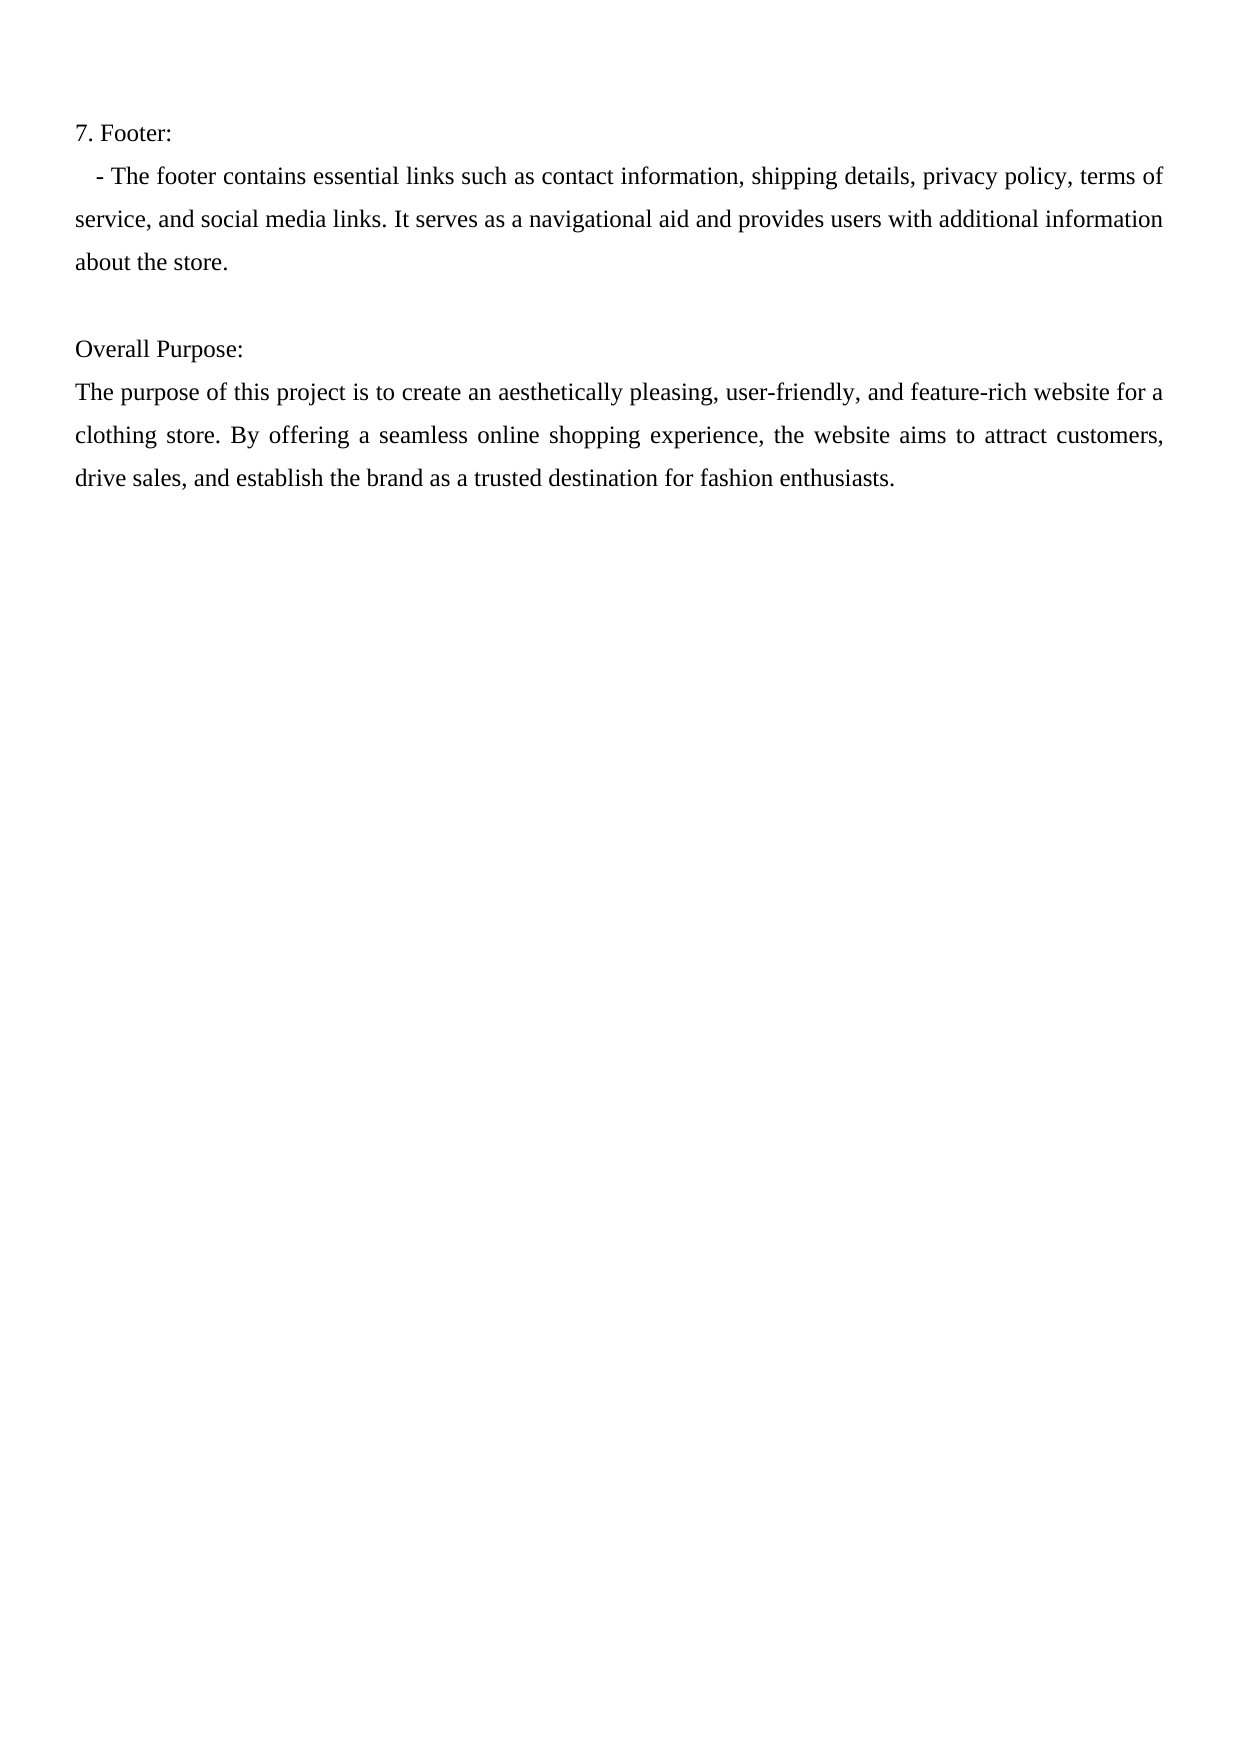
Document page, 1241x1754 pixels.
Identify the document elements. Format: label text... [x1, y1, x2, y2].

text The purpose of this project is to create an aesthetically pleasing, user-friendly, and feature-rich website for a clothing store. By offering a seamless online shopping experience, the website aims to attract customers, drive sales, and establish the brand as a trusted destination for fashion enthusiasts. [75, 377, 1165, 492]
text - The footer contains essential links such as contact information, shipping details, privacy policy, terms of service, and social media links. It serves as a navigational aid and provides users with additional information about the store. [75, 161, 1165, 276]
text 7. Footer: [75, 118, 1165, 147]
text Overall Purpose: [75, 334, 1165, 362]
